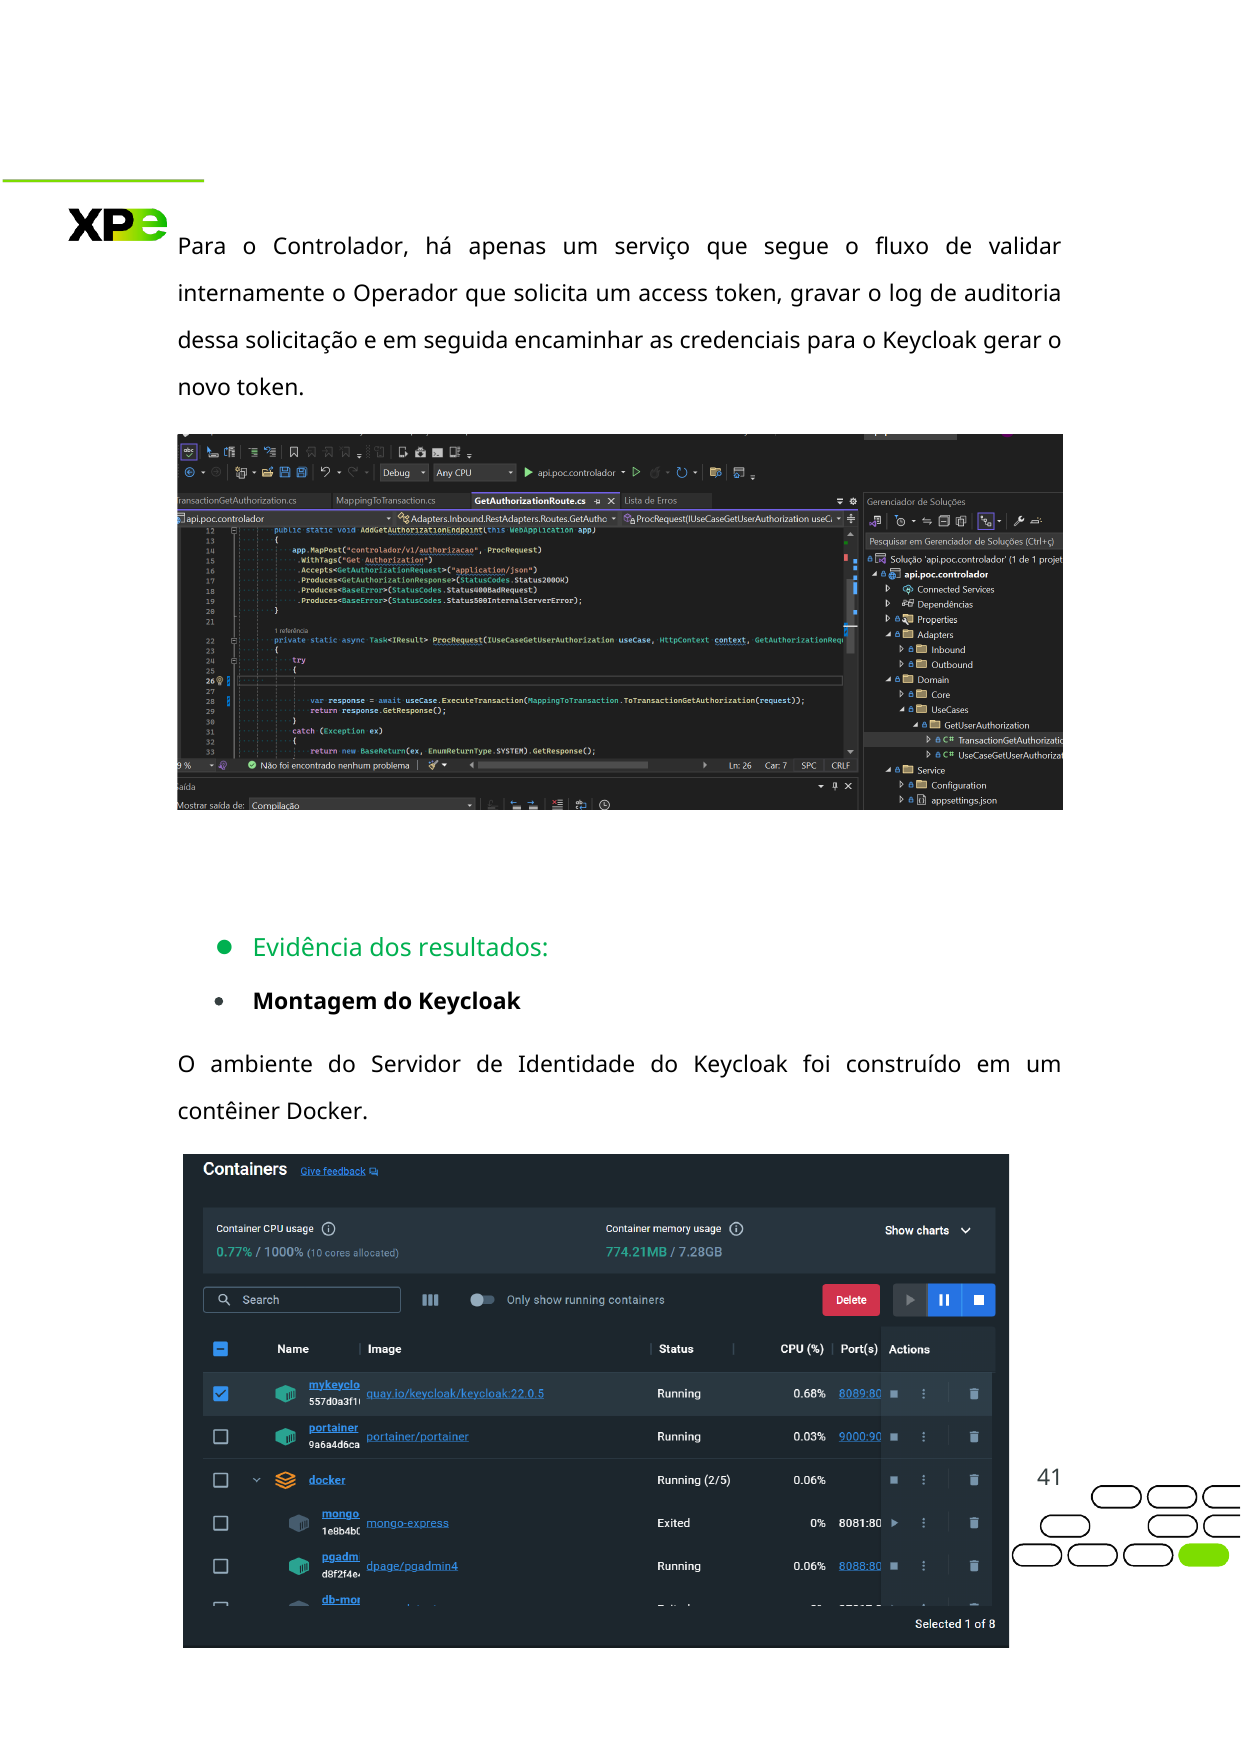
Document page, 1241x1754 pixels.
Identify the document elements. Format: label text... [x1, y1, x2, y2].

subtitle Evidência dos resultados: [215, 930, 1063, 964]
picture [2, 176, 205, 273]
text Para o Controlador, há apenas um serviço que segue o fluxo de validar internamente o Operador que solicita um access token, gravar o log de auditoria dessa solicitação e em seguida encaminhar as credenciais para o Keycloak gerar o novo token. [177, 230, 1063, 402]
text O ambiente do Servidor de Identidade do Keycloak foi construído em um contêiner Docker. [177, 1048, 1063, 1127]
picture [177, 434, 1063, 810]
picture [183, 1154, 1241, 1648]
list Montagem do Keycloak [215, 985, 1063, 1016]
